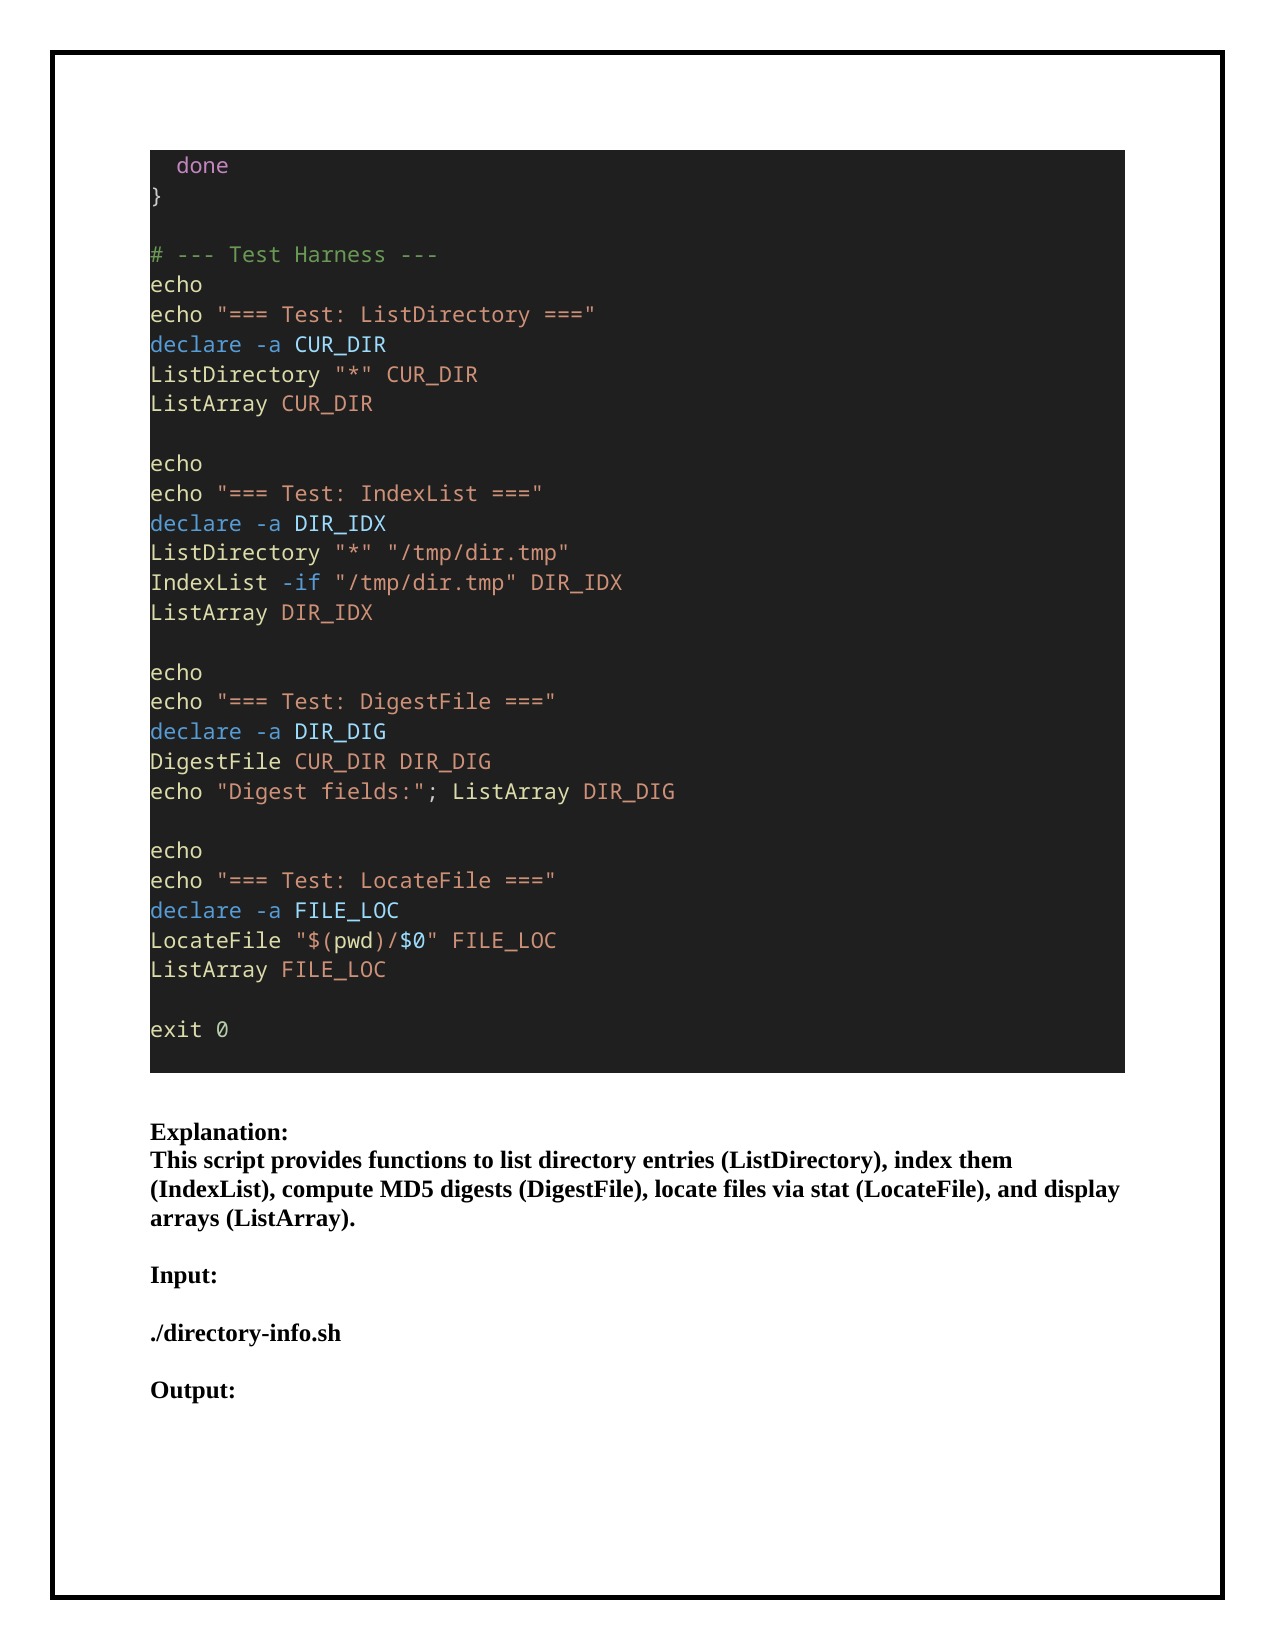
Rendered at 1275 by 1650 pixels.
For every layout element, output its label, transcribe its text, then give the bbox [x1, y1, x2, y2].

text ListArray CUR_DIR [150, 388, 1125, 418]
text exit 0 [150, 1014, 1125, 1044]
text echo "=== Test: ListDirectory ===" [150, 299, 1125, 329]
text declare -a DIR_DIG [150, 716, 1125, 746]
text # --- Test Harness --- [150, 239, 1125, 269]
text echo [150, 835, 1125, 865]
text DigestFile CUR_DIR DIR_DIG [150, 746, 1125, 776]
text ListDirectory "*" "/tmp/dir.tmp" [150, 537, 1125, 567]
text done [150, 150, 1125, 180]
text This script provides functions to list directory entries (ListDirectory), index them (IndexList), compute MD5 digests (DigestFile), locate files via stat (LocateFile), and display arrays (ListArray). [150, 1145, 1125, 1232]
text declare -a CUR_DIR [150, 329, 1125, 358]
text declare -a FILE_LOC [150, 895, 1125, 924]
text echo "=== Test: DigestFile ===" [150, 686, 1125, 716]
text Output: [150, 1375, 1125, 1404]
text IndexList -if "/tmp/dir.tmp" DIR_IDX [150, 567, 1125, 597]
text echo "=== Test: IndexList ===" [150, 478, 1125, 507]
text } [150, 180, 1125, 209]
text echo [150, 448, 1125, 478]
text ListArray FILE_LOC [150, 954, 1125, 984]
text Explanation: [150, 1117, 1125, 1145]
text echo "=== Test: LocateFile ===" [150, 865, 1125, 895]
text LocateFile "$(pwd)/$0" FILE_LOC [150, 924, 1125, 954]
text ListDirectory "*" CUR_DIR [150, 358, 1125, 388]
text declare -a DIR_IDX [150, 507, 1125, 537]
text echo [150, 656, 1125, 686]
text Input: [150, 1260, 1125, 1289]
text echo [150, 269, 1125, 299]
text echo "Digest fields:"; ListArray DIR_DIG [150, 776, 1125, 805]
text ListArray DIR_IDX [150, 597, 1125, 627]
text ./directory-info.sh [150, 1318, 1125, 1347]
